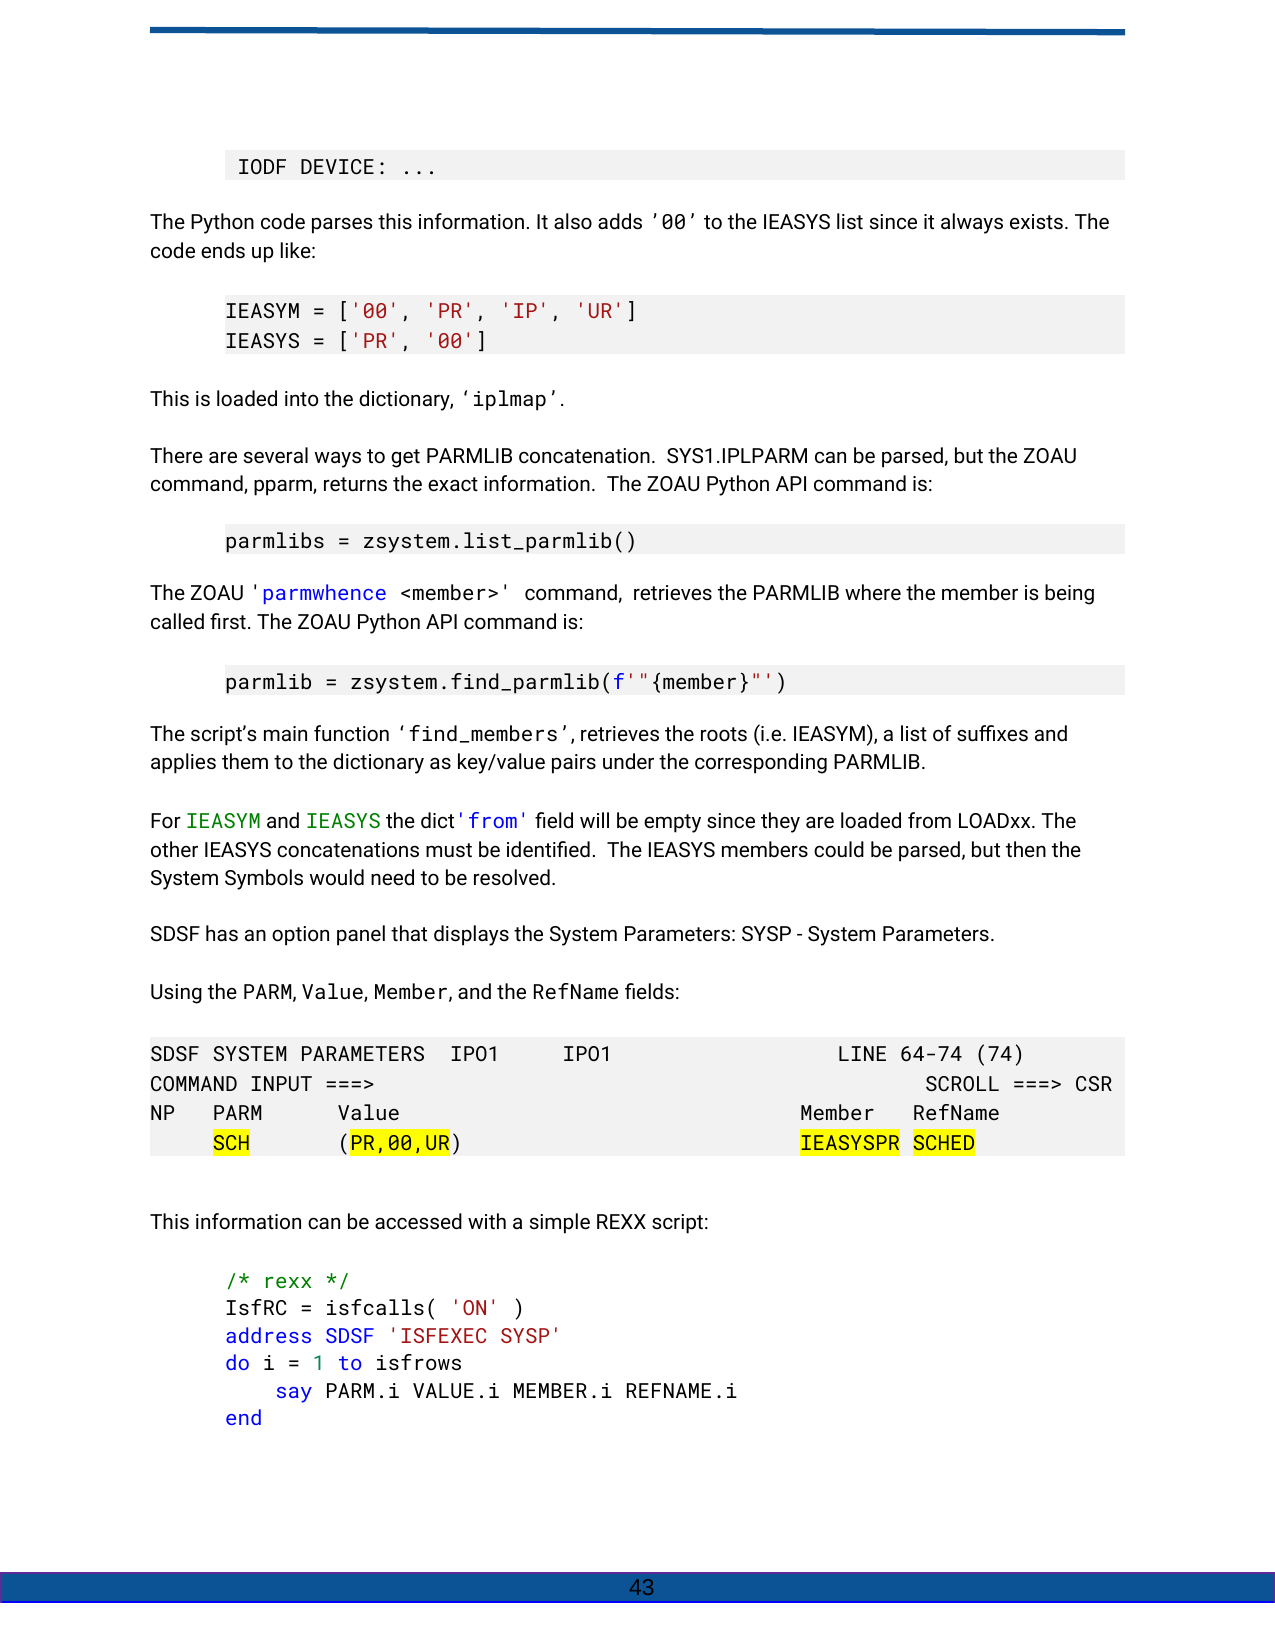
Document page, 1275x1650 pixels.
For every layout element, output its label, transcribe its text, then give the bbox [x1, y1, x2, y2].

text There are several ways to get PARMLIB concatenation. SYS1.IPLPARM can be parsed, but the ZOAU command, pparm, returns the exact information. The ZOAU Python API command is: [150, 444, 1125, 496]
text The Python code parses this information. It also adds ’00’ to the IEASYS list since it always exists. The code ends up like: [150, 208, 1125, 263]
text do i = 1 to isfrows [225, 1349, 1125, 1376]
text For IEASYM and IEASYS the dict'from' field will be empty since they are loaded from LOADxx. The other IEASYS concatenations must be identified. The IEASYS members could be parsed, but then the System Symbols would need to be resolved. SDSF has an option panel that displays the System Parameters: SYSP - System Parameters. [150, 806, 1125, 946]
text say PARM.i VALUE.i MEMBER.i REFNAME.i [225, 1376, 1125, 1404]
text parmlib = zsystem.find_parmlib(f'"{member}"') [225, 665, 1125, 695]
text The ZOAU 'parmwhence <member>' command, retrieves the PARMLIB where the member is being called first. The ZOAU Python API command is: [150, 578, 1125, 634]
text IsfRC = isfcalls( 'ON' ) [225, 1294, 1125, 1321]
text IEASYM = ['00', 'PR', 'IP', 'UR'] [225, 295, 1125, 324]
text address SDSF 'ISFEXEC SYSP' [225, 1321, 1125, 1349]
text SDSF SYSTEM PARAMETERS IPO1 IPO1 LINE 64-74 (74) [150, 1037, 1125, 1067]
text The script’s main function ‘find_members’, retrieves the roots (i.e. IEASYM), a list of suffixes and applies them to the dictionary as key/value pairs under the corresponding PARMLIB. [150, 719, 1125, 775]
text /* rexx */ [225, 1266, 1125, 1294]
text parmlibs = zsystem.list_parmlib() [225, 524, 1125, 554]
text end [225, 1404, 1125, 1431]
text This information can be accessed with a simple REXX script: [150, 1210, 1125, 1235]
text IEASYS = ['PR', '00'] [225, 324, 1125, 354]
text IODF DEVICE: ... [225, 150, 1125, 180]
text This is loaded into the dictionary, ‘iplmap’. [150, 384, 1125, 412]
text COMMAND INPUT ===> SCROLL ===> CSR [150, 1067, 1125, 1097]
text Using the PARM, Value, Member, and the RefName fields: [150, 978, 1125, 1005]
text NP PARM Value Member RefName [150, 1097, 1125, 1126]
text SCH (PR,00,UR) IEASYSPR SCHED [150, 1126, 1125, 1156]
